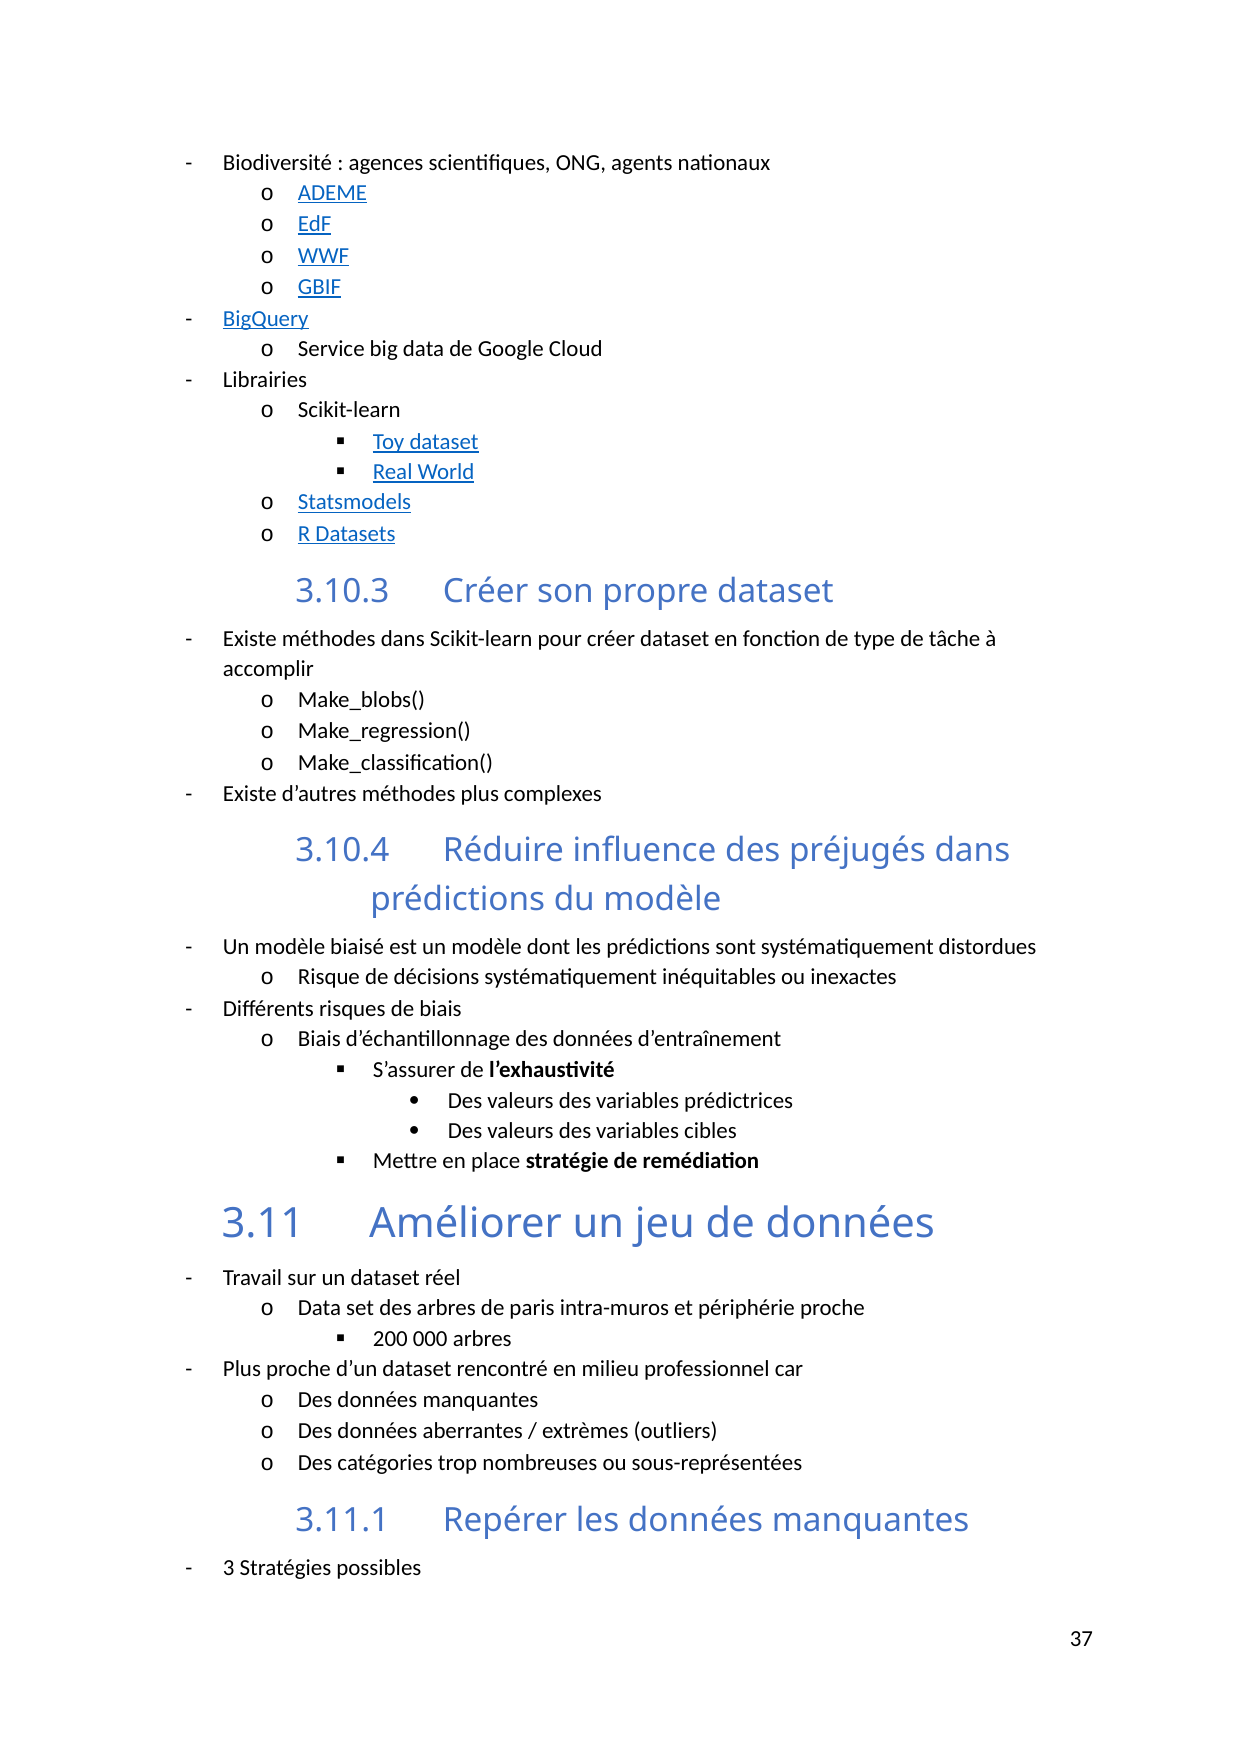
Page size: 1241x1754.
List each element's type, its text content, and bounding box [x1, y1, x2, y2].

list WWF [260, 241, 1093, 270]
list Make_blobs() [260, 685, 1093, 714]
subtitle Réduire influence des préjugés dans prédictions du modèle [295, 826, 1093, 920]
list Statsmodels [260, 487, 1093, 517]
list Plus proche d’un dataset rencontré en milieu professionnel car [185, 1354, 1093, 1382]
list Des valeurs des variables cibles [410, 1116, 1093, 1144]
list GBIF [260, 272, 1093, 301]
list Data set des arbres de paris intra-muros et périphérie proche [260, 1293, 1093, 1322]
list 200 000 arbres [335, 1324, 1093, 1352]
list ADEME [260, 178, 1093, 207]
list Existe méthodes dans Scikit-learn pour créer dataset en fonction de type de tâche à accomplir [185, 624, 1093, 682]
list R Datasets [260, 519, 1093, 548]
list Travail sur un dataset réel [185, 1263, 1093, 1291]
subtitle Améliorer un jeu de données [221, 1193, 1093, 1250]
list Mettre en place stratégie de remédiation [335, 1146, 1093, 1174]
list Scikit-learn [260, 396, 1093, 425]
subtitle Créer son propre dataset [295, 567, 1093, 612]
subtitle Repérer les données manquantes [295, 1496, 1093, 1541]
list Make_classification() [260, 748, 1093, 777]
list BigQuery [185, 304, 1093, 332]
list S’assurer de l’exhaustivité [335, 1056, 1093, 1083]
list EdF [260, 209, 1093, 238]
list Risque de décisions systématiquement inéquitables ou inexactes [260, 962, 1093, 992]
list Biodiversité : agences scientifiques, ONG, agents nationaux [185, 148, 1093, 176]
list Real World [335, 457, 1093, 485]
list 3 Stratégies possibles [185, 1553, 1093, 1581]
list Des valeurs des variables prédictrices [410, 1086, 1093, 1114]
list Toy dataset [335, 427, 1093, 455]
list Des catégories trop nombreuses ou sous-représentées [260, 1448, 1093, 1477]
list Biais d’échantillonnage des données d’entraînement [260, 1024, 1093, 1053]
list Make_regression() [260, 716, 1093, 745]
list Existe d’autres méthodes plus complexes [185, 779, 1093, 807]
list Des données aberrantes / extrèmes (outliers) [260, 1416, 1093, 1445]
list Différents risques de biais [185, 994, 1093, 1022]
list Un modèle biaisé est un modèle dont les prédictions sont systématiquement distordues [185, 932, 1093, 960]
list Librairies [185, 365, 1093, 393]
list Service big data de Google Cloud [260, 334, 1093, 363]
list Des données manquantes [260, 1385, 1093, 1414]
